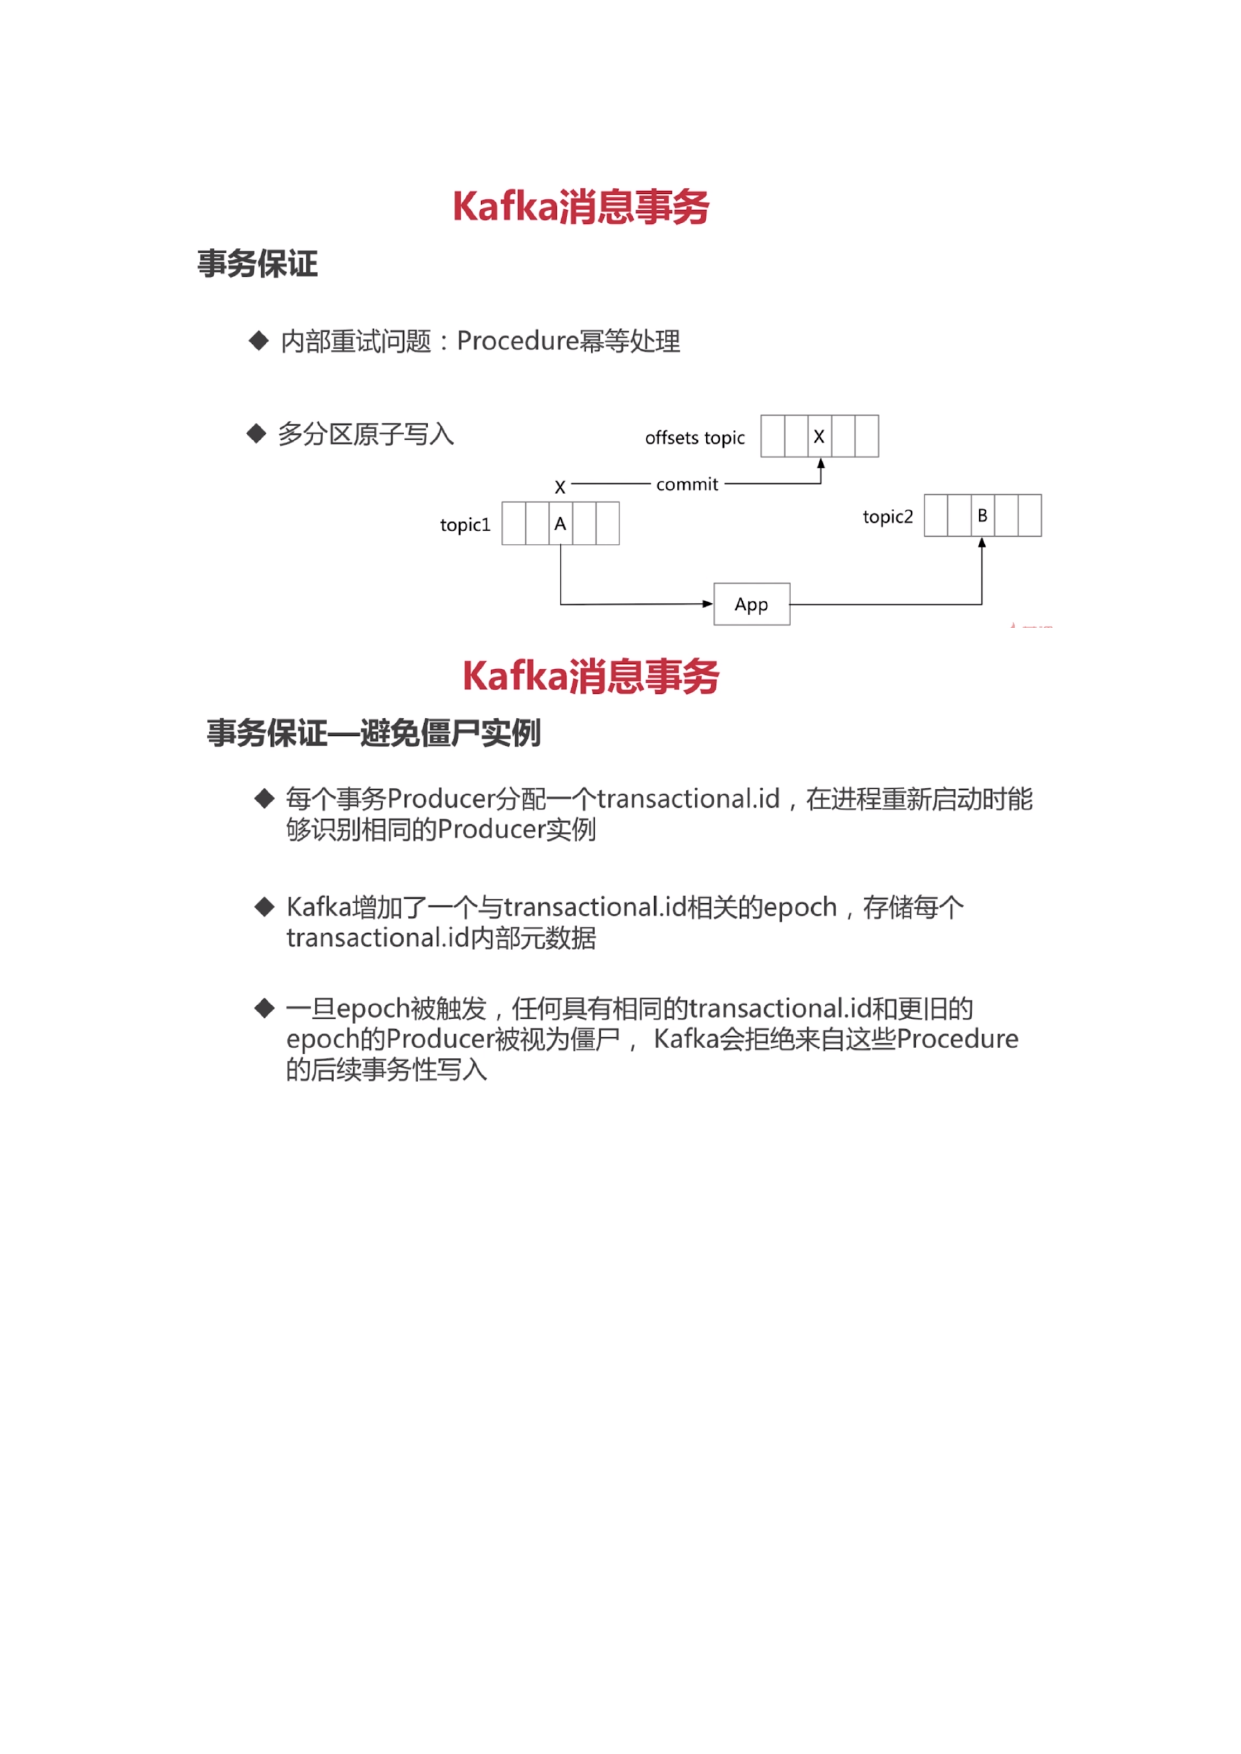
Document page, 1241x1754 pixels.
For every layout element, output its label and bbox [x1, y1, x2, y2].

picture [187, 162, 1053, 628]
picture [187, 649, 1053, 1090]
